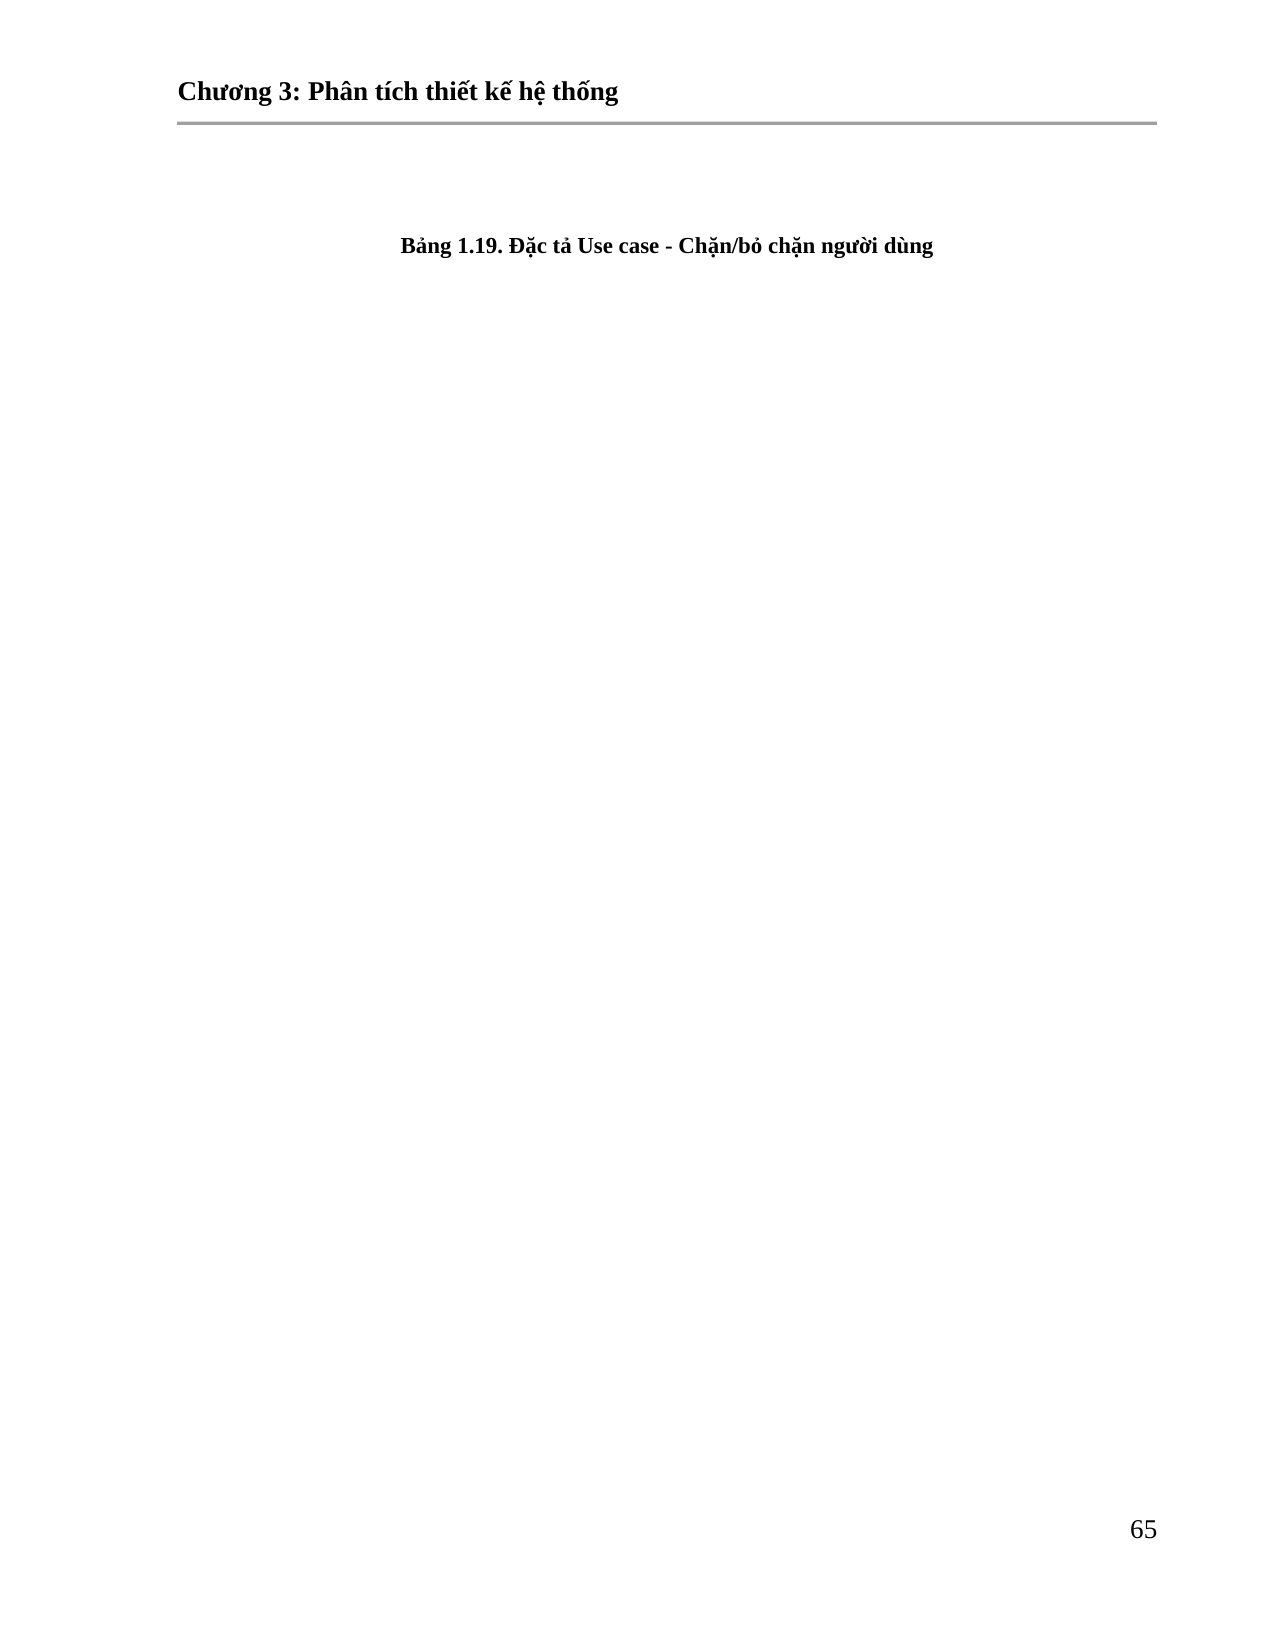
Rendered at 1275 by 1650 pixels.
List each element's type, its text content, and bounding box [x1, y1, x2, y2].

text Bảng 1.19. Đặc tả Use case - Chặn/bỏ chặn người dùng [177, 232, 1157, 258]
